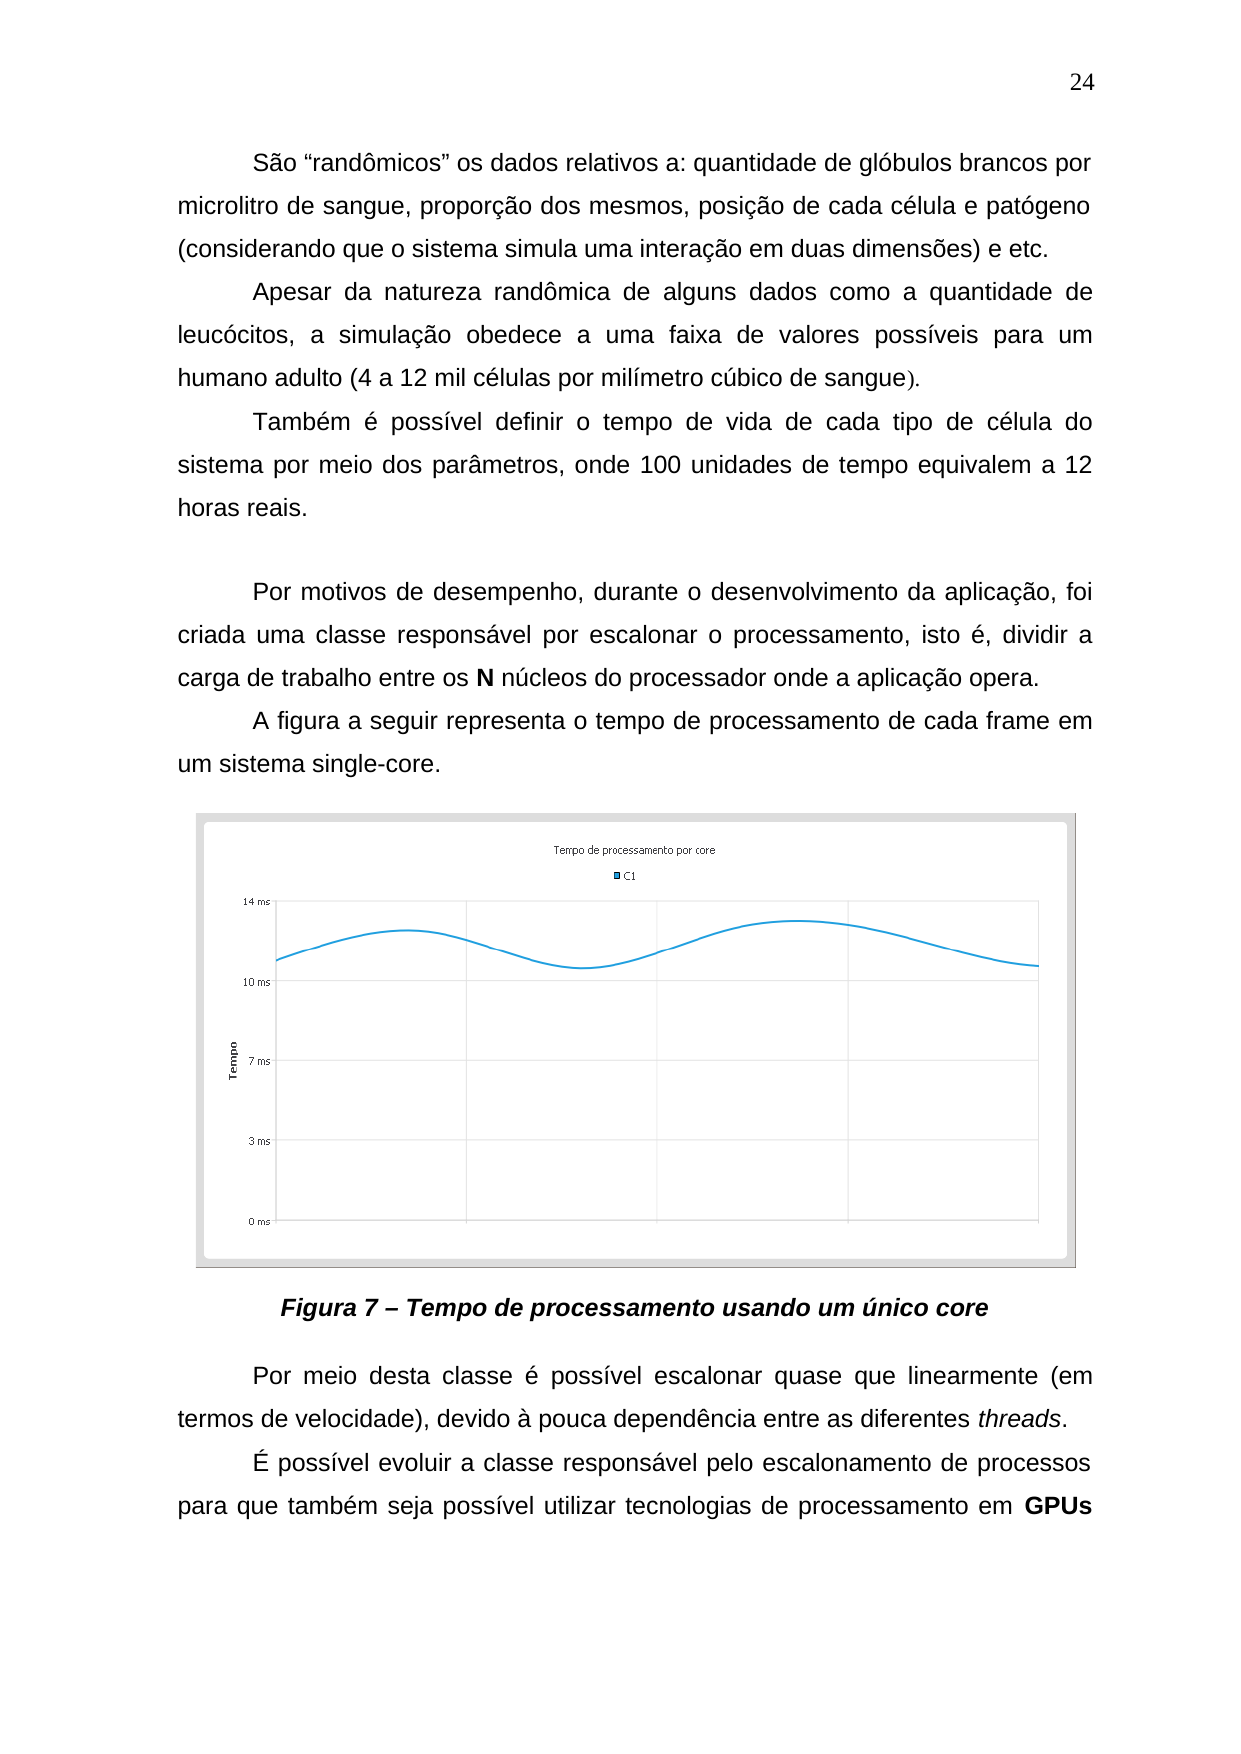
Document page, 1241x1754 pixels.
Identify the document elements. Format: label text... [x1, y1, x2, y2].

text Figura 7 – Tempo de processamento usando um único core [177, 1293, 1094, 1322]
text Também é possível definir o tempo de vida de cada tipo de célula do sistema por meio dos parâmetros, onde 100 unidades de tempo equivalem a 12 horas reais. [177, 406, 1094, 521]
text Por motivos de desempenho, durante o desenvolvimento da aplicação, foi criada uma classe responsável por escalonar o processamento, isto é, dividir a carga de trabalho entre os N núcleos do processador onde a aplicação opera. [177, 577, 1094, 692]
text São “randômicos” os dados relativos a: quantidade de glóbulos brancos por microlitro de sangue, proporção dos mesmos, posição de cada célula e patógeno (considerando que o sistema simula uma interação em duas dimensões) e etc. [177, 148, 1092, 263]
text A figura a seguir representa o tempo de processamento de cada frame em um sistema single-core. [177, 706, 1094, 778]
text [177, 1448, 1092, 1519]
picture [195, 813, 1076, 1268]
text Apesar da natureza randômica de alguns dados como a quantidade de leucócitos, a simulação obedece a uma faixa de valores possíveis para um humano adulto (4 a 12 mil células por milímetro cúbico de sangue). [177, 277, 1094, 392]
text Por meio desta classe é possível escalonar quase que linearmente (em termos de velocidade), devido à pouca dependência entre as diferentes threads. [177, 1361, 1094, 1433]
